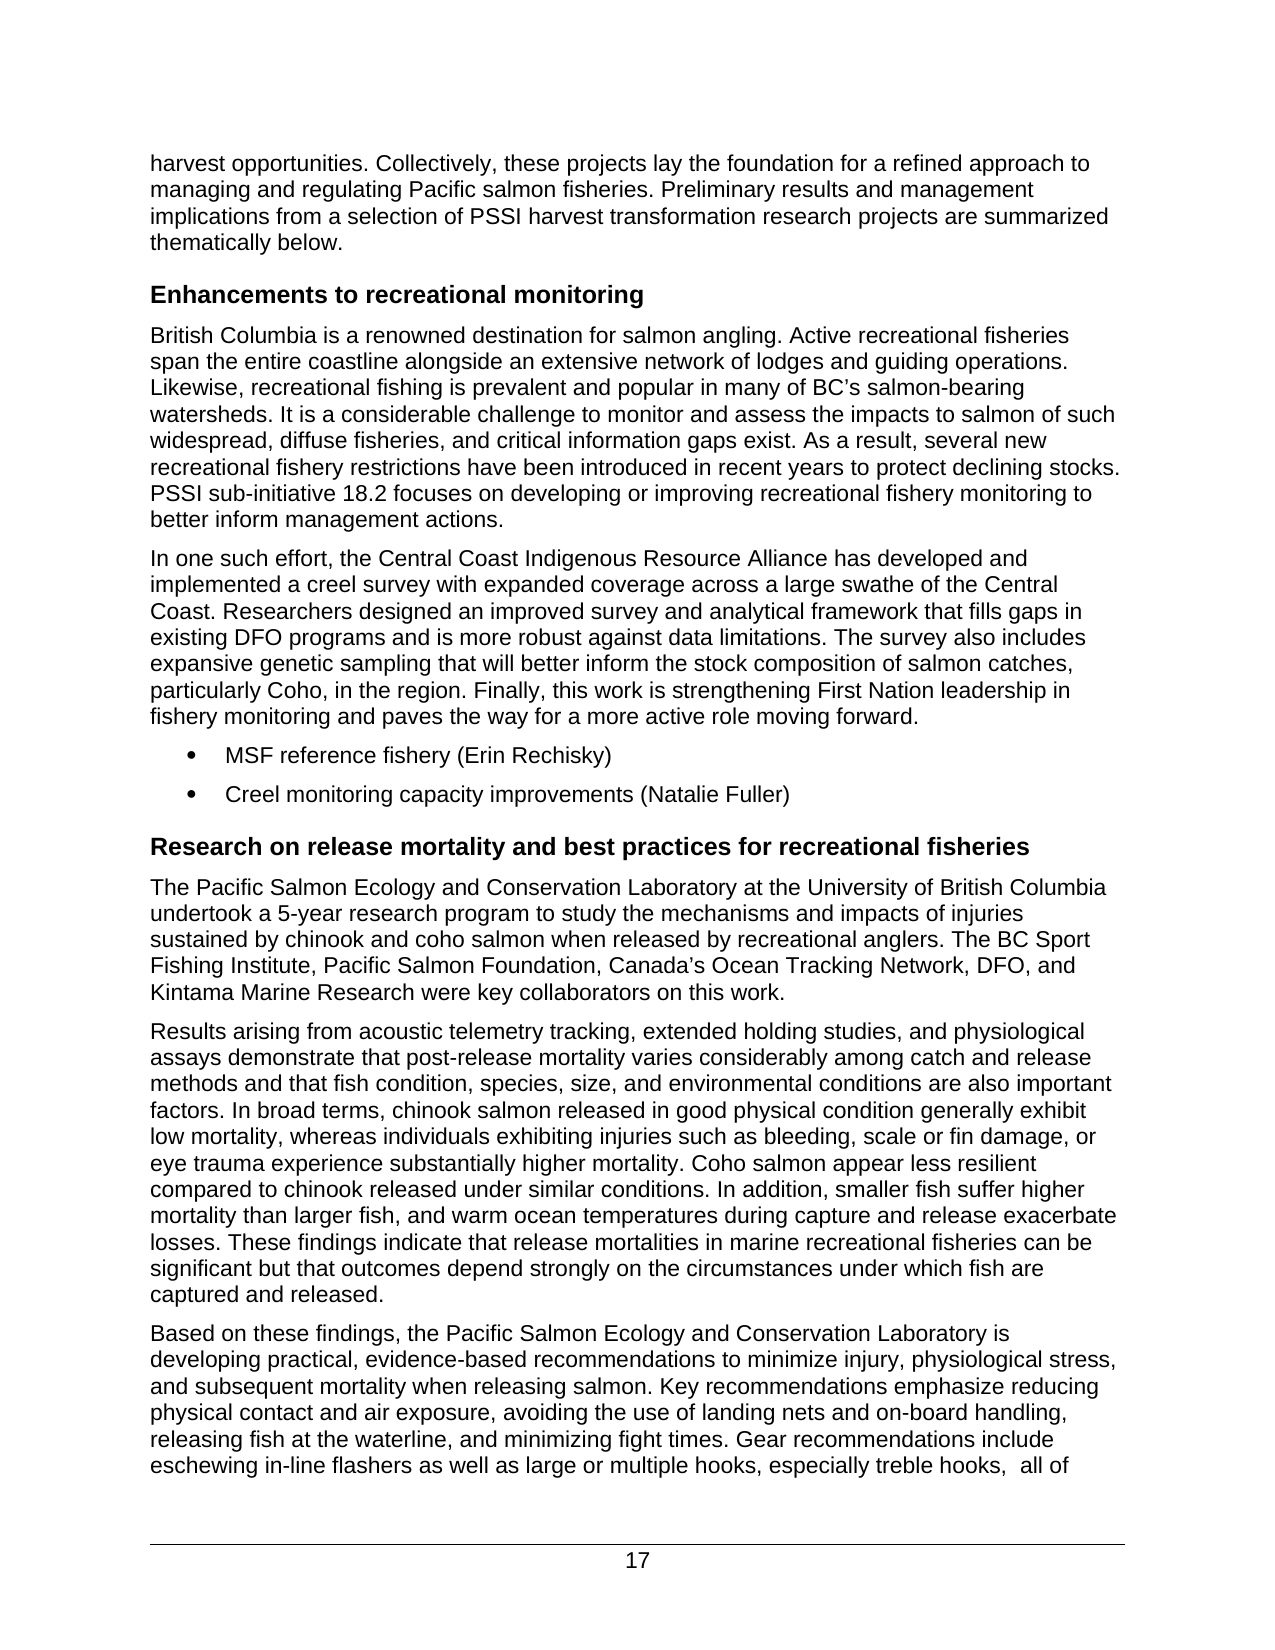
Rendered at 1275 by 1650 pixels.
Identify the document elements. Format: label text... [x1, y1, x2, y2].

subtitle Enhancements to recreational monitoring [150, 280, 1125, 309]
subtitle Research on release mortality and best practices for recreational fisheries [150, 832, 1125, 861]
list Creel monitoring capacity improvements (Natalie Fuller) [187, 781, 1125, 807]
text In one such effort, the Central Coast Indigenous Resource Alliance has developed and implemented a creel survey with expanded coverage across a large swathe of the Central Coast. Researchers designed an improved survey and analytical framework that fills gaps in existing DFO programs and is more robust against data limitations. The survey also includes expansive genetic sampling that will better inform the stock composition of salmon catches, particularly Coho, in the region. Finally, this work is strengthening First Nation leadership in fishery monitoring and paves the way for a more active role moving forward. [150, 545, 1125, 729]
text Results arising from acoustic telemetry tracking, extended holding studies, and physiological assays demonstrate that post‑release mortality varies considerably among catch and release methods and that fish condition, species, size, and environmental conditions are also important factors. In broad terms, chinook salmon released in good physical condition generally exhibit low mortality, whereas individuals exhibiting injuries such as bleeding, scale or fin damage, or eye trauma experience substantially higher mortality. Coho salmon appear less resilient compared to chinook released under similar conditions. In addition, smaller fish suffer higher mortality than larger fish, and warm ocean temperatures during capture and release exacerbate losses. These findings indicate that release mortalities in marine recreational fisheries can be significant but that outcomes depend strongly on the circumstances under which fish are captured and released. [150, 1018, 1125, 1308]
text The Pacific Salmon Ecology and Conservation Laboratory at the University of British Columbia undertook a 5-year research program to study the mechanisms and impacts of injuries sustained by chinook and coho salmon when released by recreational anglers. The BC Sport Fishing Institute, Pacific Salmon Foundation, Canada’s Ocean Tracking Network, DFO, and Kintama Marine Research were key collaborators on this work. [150, 873, 1125, 1005]
text British Columbia is a renowned destination for salmon angling. Active recreational fisheries span the entire coastline alongside an extensive network of lodges and guiding operations. Likewise, recreational fishing is prevalent and popular in many of BC’s salmon-bearing watersheds. It is a considerable challenge to monitor and assess the impacts to salmon of such widespread, diffuse fisheries, and critical information gaps exist. As a result, several new recreational fishery restrictions have been introduced in recent years to protect declining stocks. PSSI sub-initiative 18.2 focuses on developing or improving recreational fishery monitoring to better inform management actions. [150, 322, 1125, 532]
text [150, 1320, 1125, 1478]
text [150, 150, 1125, 255]
list MSF reference fishery (Erin Rechisky) [187, 742, 1125, 768]
